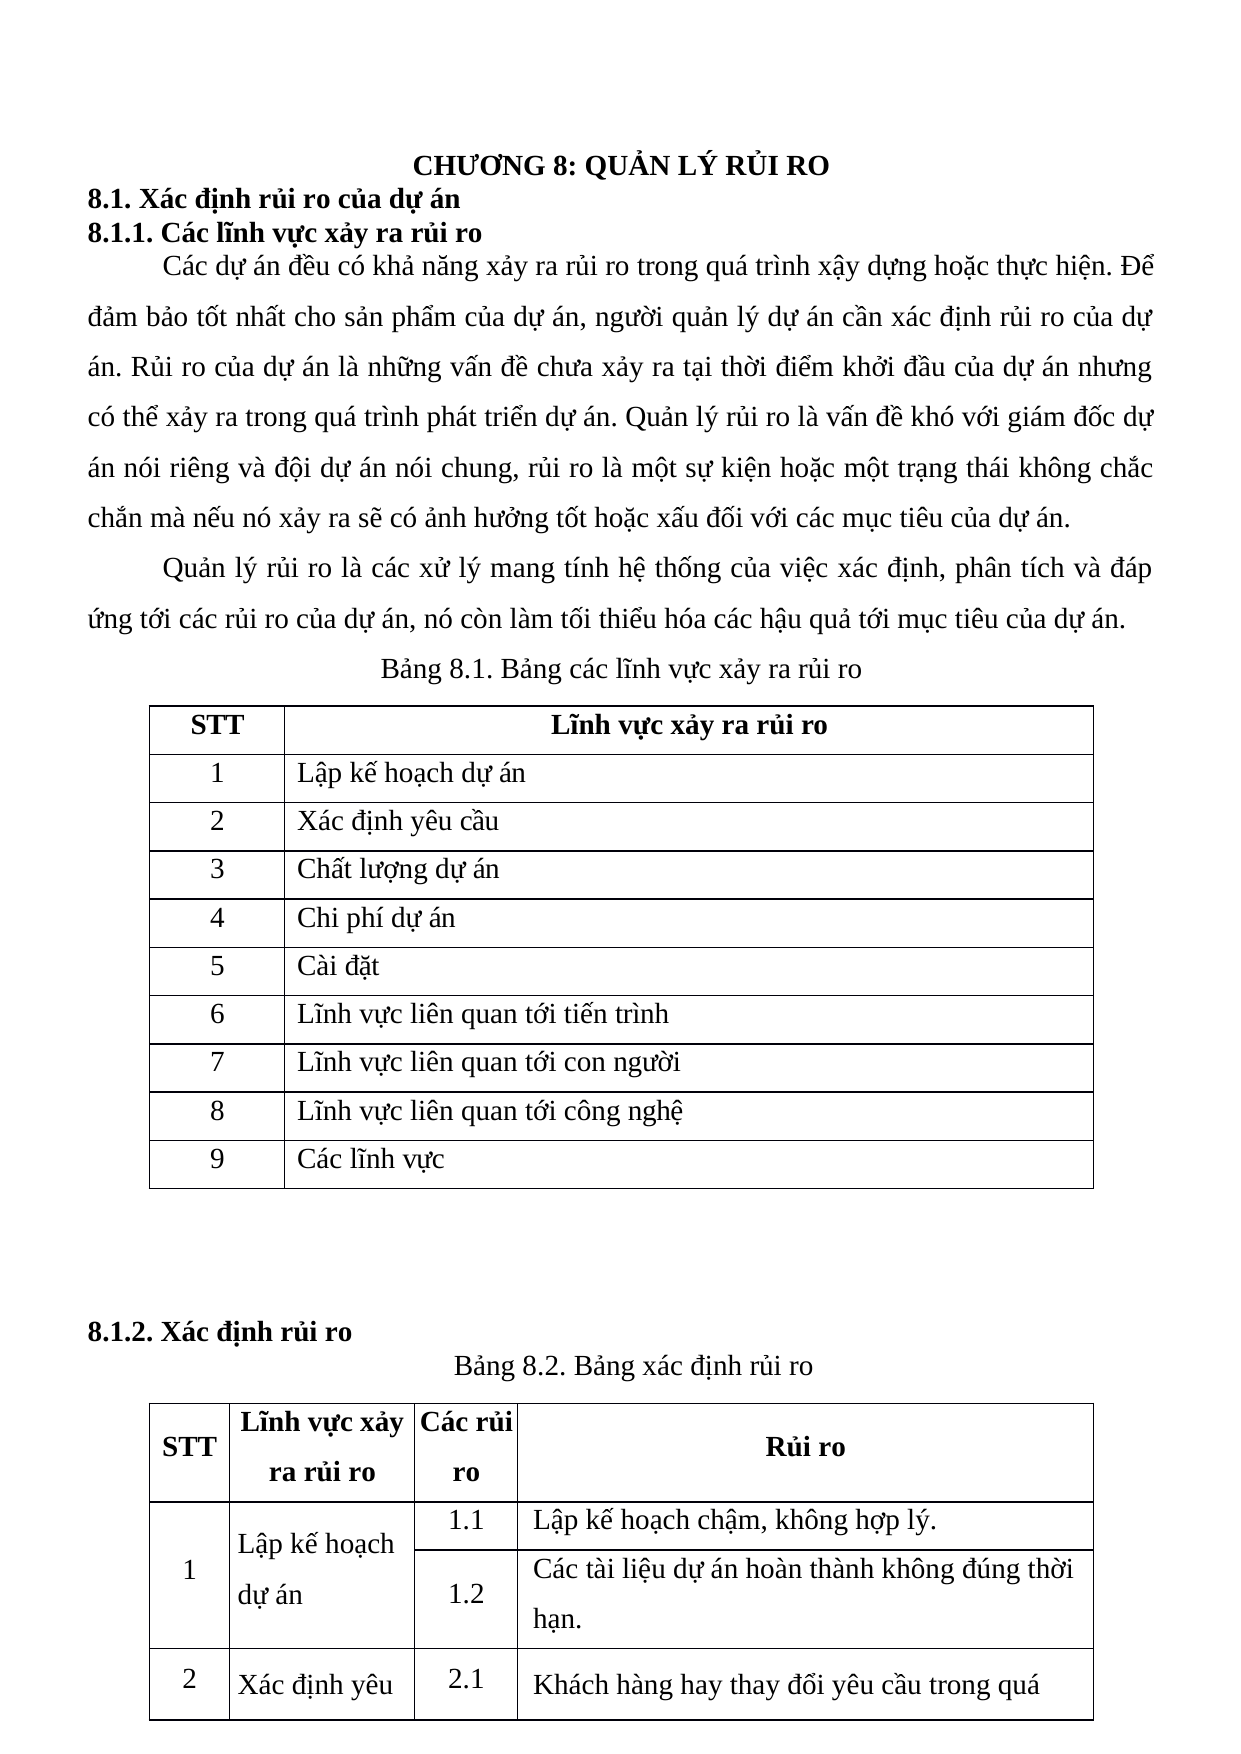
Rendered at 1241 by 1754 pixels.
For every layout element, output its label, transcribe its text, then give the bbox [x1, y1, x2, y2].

text Bảng 8.1. Bảng các lĩnh vực xảy ra rủi ro [87, 651, 1155, 684]
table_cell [518, 1649, 1093, 1719]
table_cell Lĩnh vực liên quan tới con người [285, 1045, 1093, 1091]
table_cell 5 [150, 948, 284, 995]
text Quản lý rủi ro là các xử lý mang tính hệ thống của việc xác định, phân tích và đáp ứng tới các rủi ro của dự án, nó còn làm tối thiểu hóa các hậu quả tới mục tiêu của dự án. [87, 550, 1155, 634]
table_cell 6 [150, 996, 284, 1043]
table_cell 2 [150, 803, 284, 850]
table_cell Các lĩnh vực [285, 1141, 1093, 1188]
text Các dự án đều có khả năng xảy ra rủi ro trong quá trình xậy dựng hoặc thực hiện. Để đảm bảo tốt nhất cho sản phẩm của dự án, người quản lý dự án cần xác định rủi ro của dự án. Rủi ro của dự án là những vấn đề chưa xảy ra tại thời điểm khởi đầu của dự án nhưng có thể xảy ra trong quá trình phát triển dự án. Quản lý rủi ro là vấn đề khó với giám đốc dự án nói riêng và đội dự án nói chung, rủi ro là một sự kiện hoặc một trạng thái không chắc chắn mà nếu nó xảy ra sẽ có ảnh hưởng tốt hoặc xấu đối với các mục tiêu của dự án. [87, 248, 1155, 534]
text Bảng 8.2. Bảng xác định rủi ro [87, 1348, 1179, 1382]
table_cell Lĩnh vực liên quan tới công nghệ [285, 1093, 1093, 1139]
table_cell Xác định yêu cầu [285, 803, 1093, 850]
table_cell 3 [150, 852, 284, 898]
table_cell 2.1 [415, 1649, 517, 1719]
table_cell 9 [150, 1141, 284, 1188]
text 8.1.2. Xác định rủi ro [87, 1314, 1155, 1348]
table_cell 1.2 [415, 1551, 517, 1648]
table_cell 8 [150, 1093, 284, 1139]
table_header Các rủi ro [415, 1404, 517, 1501]
table_cell Cài đặt [285, 948, 1093, 995]
table_header Lĩnh vực xảy ra rủi ro [285, 707, 1093, 754]
table_cell 1 [150, 1503, 229, 1648]
table_cell 1.1 [415, 1503, 517, 1549]
table_cell Xác định yêu cầu [230, 1649, 414, 1719]
table_cell 4 [150, 900, 284, 947]
table_cell 7 [150, 1045, 284, 1091]
table_cell 2 [150, 1649, 229, 1719]
table_header STT [150, 707, 284, 754]
text 8.1.1. Các lĩnh vực xảy ra rủi ro [87, 215, 1155, 248]
table_header STT [150, 1404, 229, 1501]
table_cell Chất lượng dự án [285, 852, 1093, 898]
table_cell Lĩnh vực liên quan tới tiến trình [285, 996, 1093, 1043]
table_cell Lập kế hoạch dự án [285, 755, 1093, 802]
text 8.1. Xác định rủi ro của dự án [87, 181, 1155, 215]
table_cell 1 [150, 755, 284, 802]
table_header Rủi ro [518, 1404, 1093, 1501]
table_cell Các tài liệu dự án hoàn thành không đúng thời hạn. [518, 1551, 1093, 1648]
table_cell Chi phí dự án [285, 900, 1093, 947]
table_cell Lập kế hoạch chậm, không hợp lý. [518, 1503, 1093, 1549]
table_cell Lập kế hoạch dự án [230, 1503, 414, 1648]
table_header Lĩnh vực xảy ra rủi ro [230, 1404, 414, 1501]
text CHƯƠNG 8: QUẢN LÝ RỦI RO [87, 148, 1155, 181]
